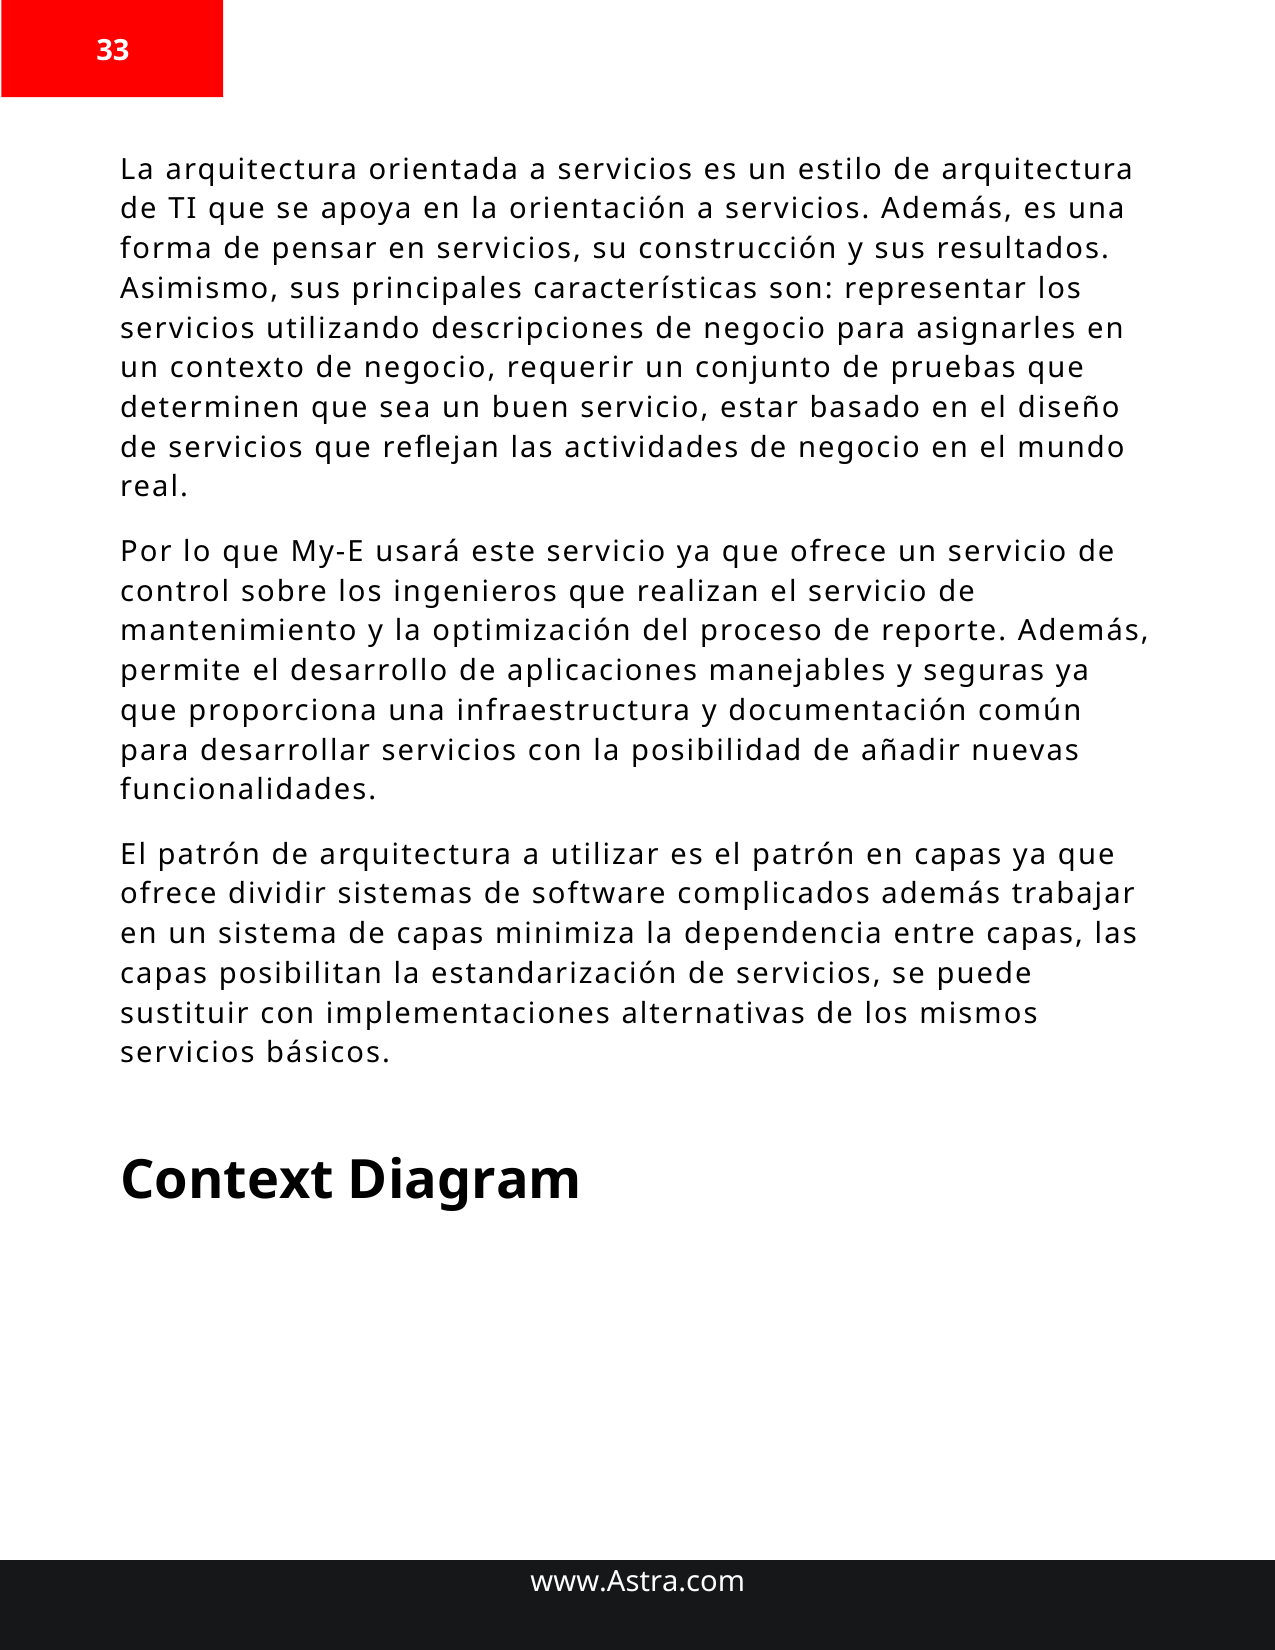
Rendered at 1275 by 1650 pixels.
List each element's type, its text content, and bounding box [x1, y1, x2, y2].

subtitle La arquitectura orientada a servicios es un estilo de arquitectura de TI que se apoya en la orientación a servicios. Además, es una forma de pensar en servicios, su construcción y sus resultados. Asimismo, sus principales características son: representar los servicios utilizando descripciones de negocio para asignarles en un contexto de negocio, requerir un conjunto de pruebas que determinen que sea un buen servicio, estar basado en el diseño de servicios que reflejan las actividades de negocio en el mundo real. [120, 148, 1155, 505]
subtitle Context Diagram [120, 1140, 1155, 1214]
subtitle Por lo que My-E usará este servicio ya que ofrece un servicio de control sobre los ingenieros que realizan el servicio de mantenimiento y la optimización del proceso de reporte. Además, permite el desarrollo de aplicaciones manejables y seguras ya que proporciona una infraestructura y documentación común para desarrollar servicios con la posibilidad de añadir nuevas funcionalidades. [120, 530, 1155, 808]
subtitle El patrón de arquitectura a utilizar es el patrón en capas ya que ofrece dividir sistemas de software complicados además trabajar en un sistema de capas minimiza la dependencia entre capas, las capas posibilitan la estandarización de servicios, se puede sustituir con implementaciones alternativas de los mismos servicios básicos. [120, 833, 1155, 1071]
